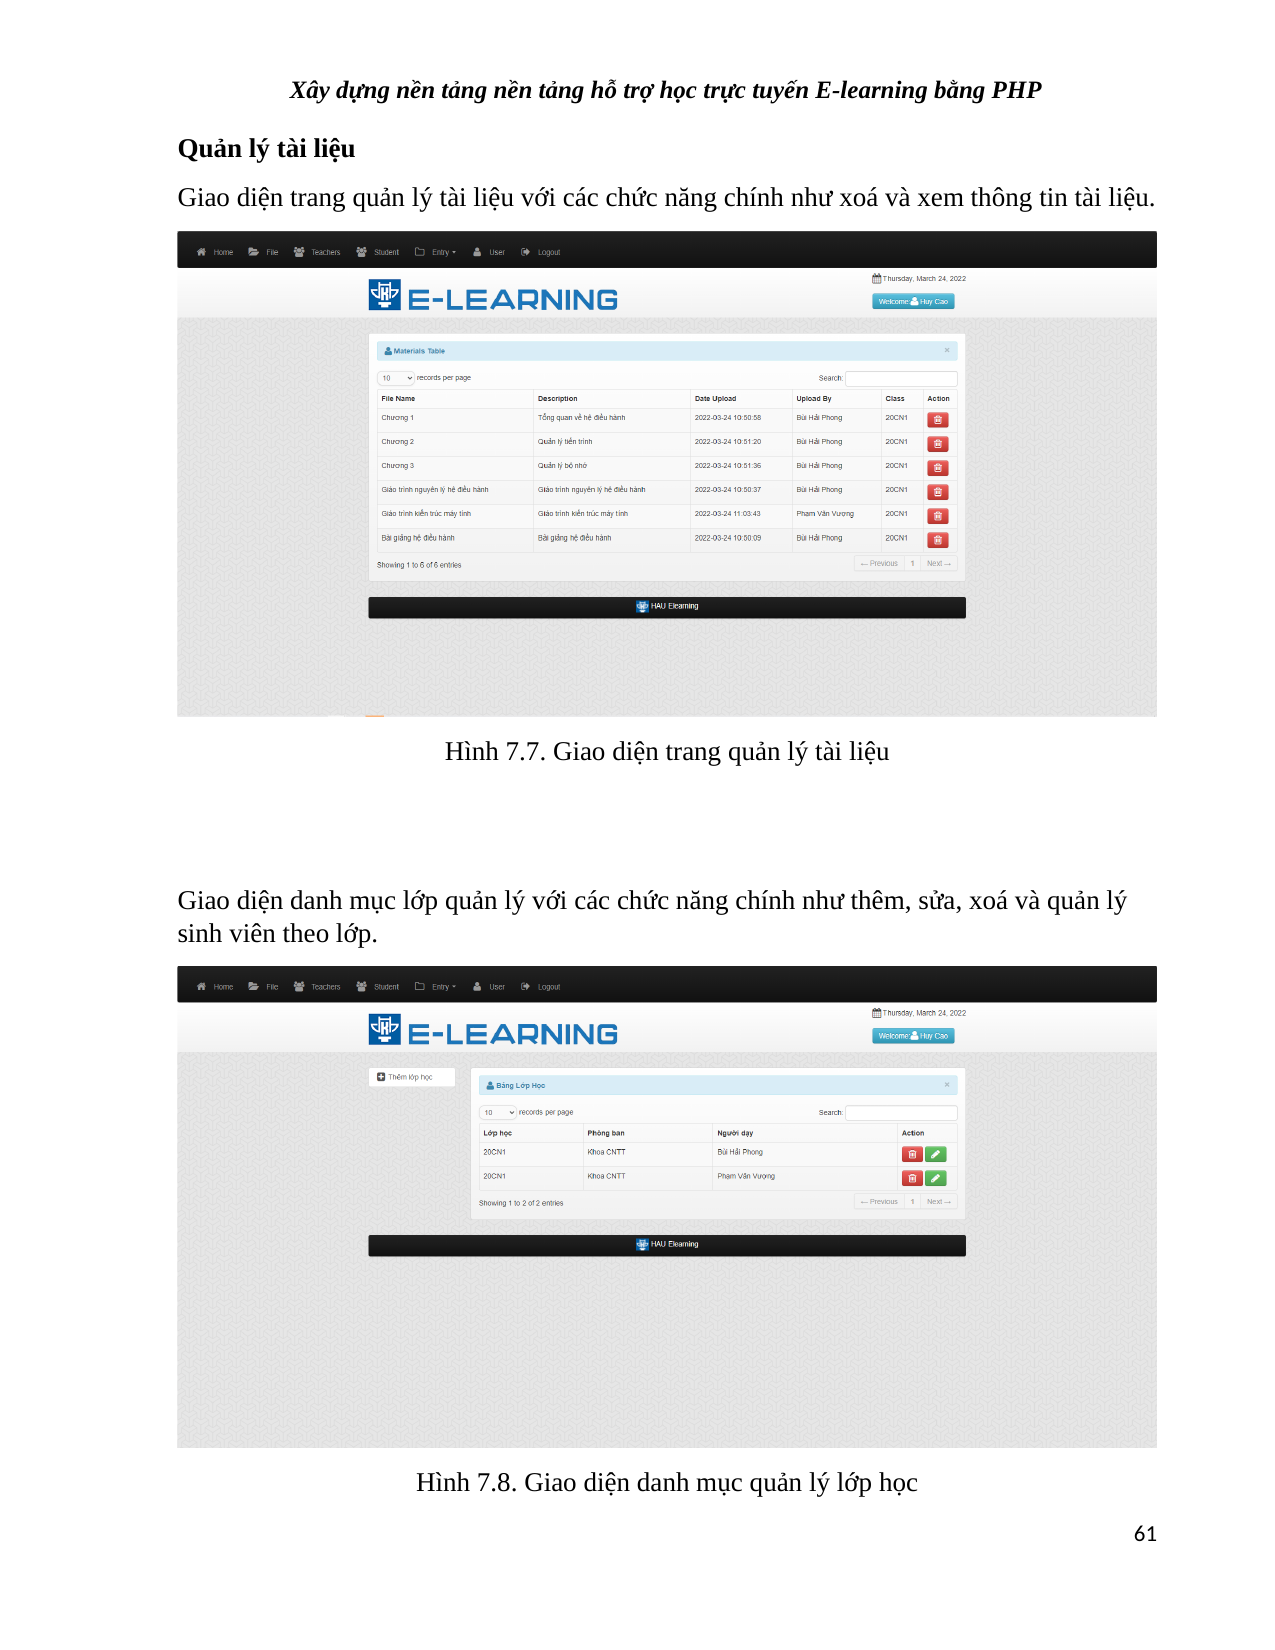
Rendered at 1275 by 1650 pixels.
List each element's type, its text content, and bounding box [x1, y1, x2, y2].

text Quản lý tài liệu [177, 132, 1157, 163]
text Hình 7.7. Giao diện trang quản lý tài liệu [177, 735, 1157, 766]
text Giao diện danh mục lớp quản lý với các chức năng chính như thêm, sửa, xoá và quản lý sinh viên theo lớp. [177, 884, 1157, 948]
picture [177, 231, 1157, 717]
picture [177, 966, 1157, 1448]
text Hình 7.8. Giao diện danh mục quản lý lớp học [177, 1466, 1157, 1497]
text Giao diện trang quản lý tài liệu với các chức năng chính như xoá và xem thông tin tài liệu. [177, 181, 1157, 212]
